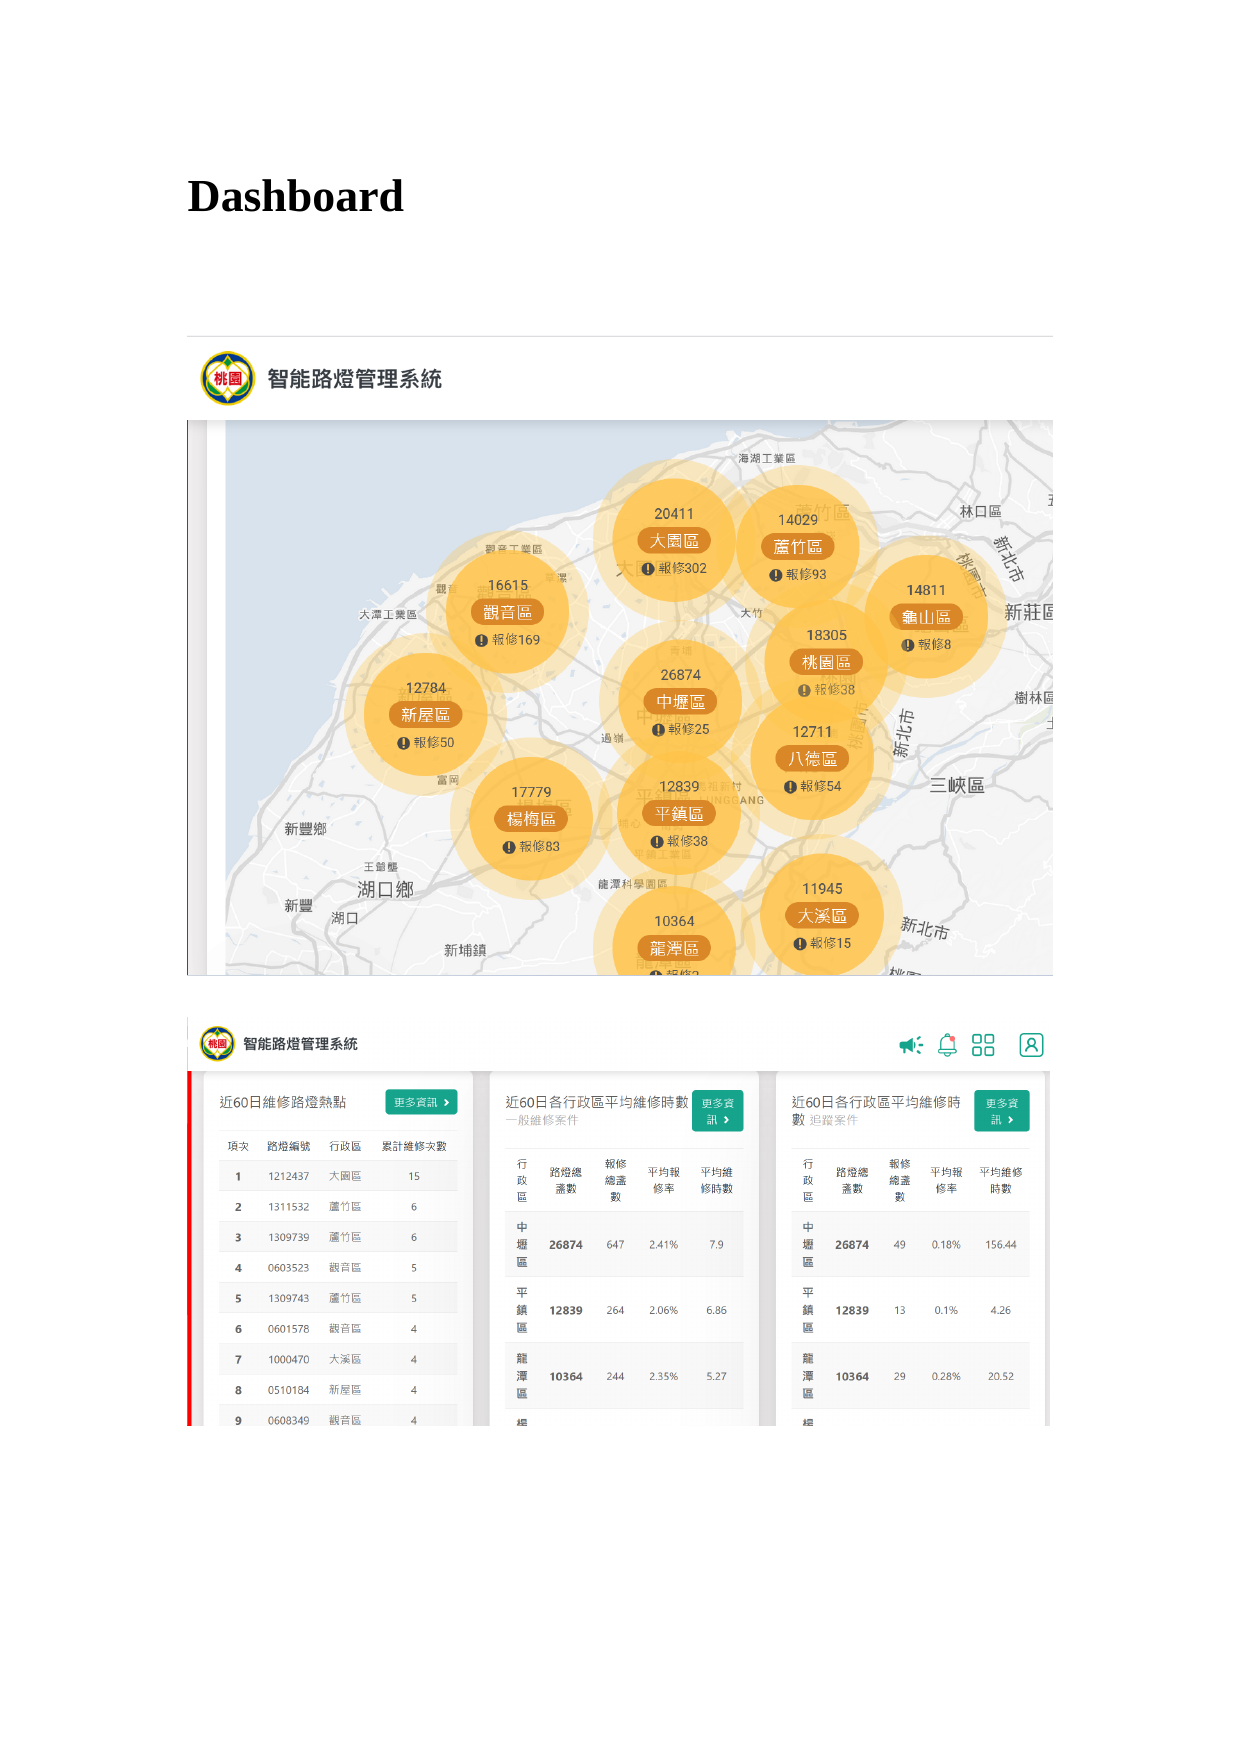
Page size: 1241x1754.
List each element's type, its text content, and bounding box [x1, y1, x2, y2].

subtitle Dashboard [187, 162, 1053, 227]
picture [187, 335, 1053, 976]
picture [187, 1017, 1050, 1426]
